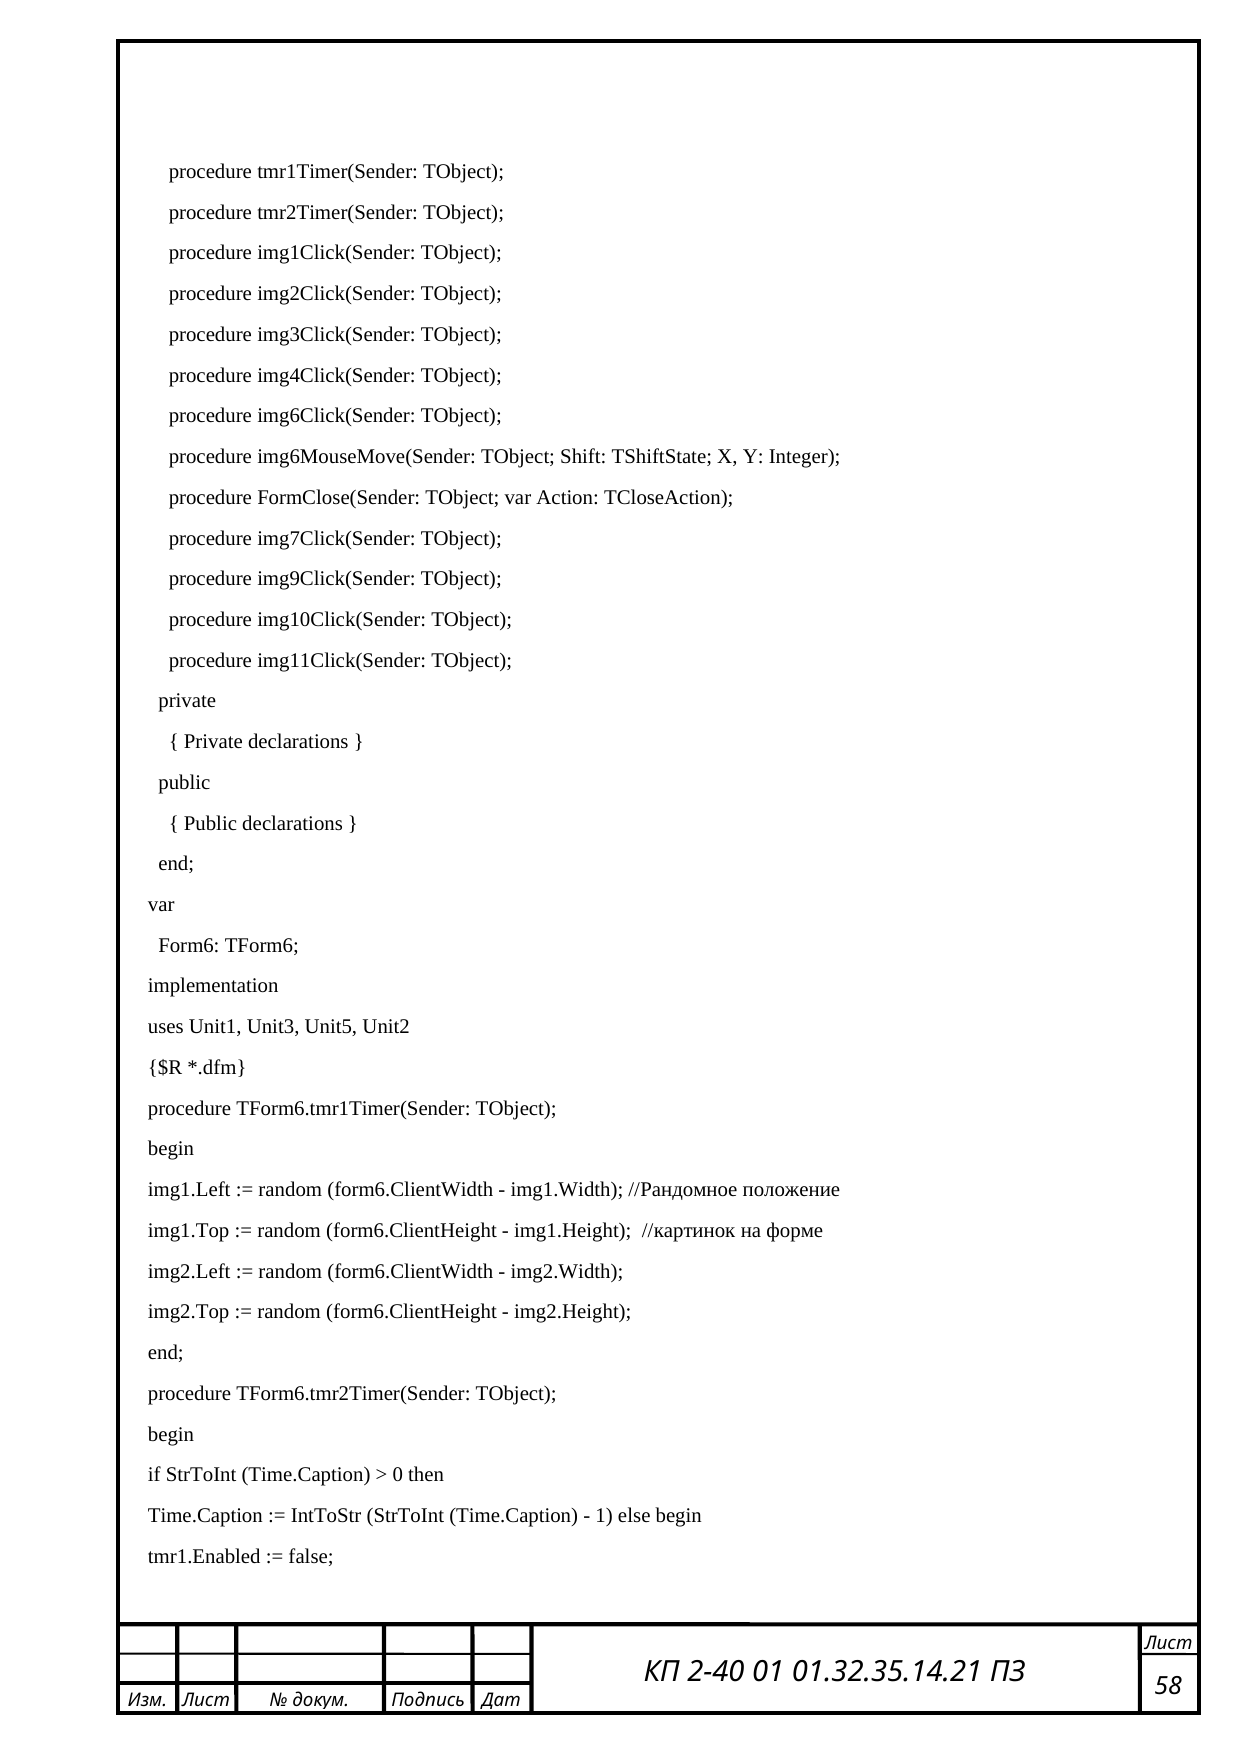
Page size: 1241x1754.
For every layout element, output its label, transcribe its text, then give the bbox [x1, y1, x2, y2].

text procedure img11Click(Sender: TObject); [148, 648, 1181, 672]
text img1.Top := random (form6.ClientHeight - img1.Height); //картинок на форме [148, 1218, 1181, 1242]
text tmr1.Enabled := false; [148, 1544, 1181, 1568]
text procedure img10Click(Sender: TObject); [148, 607, 1181, 631]
text procedure TForm6.tmr2Timer(Sender: TObject); [148, 1381, 1181, 1405]
text procedure img7Click(Sender: TObject); [148, 525, 1181, 549]
text end; [148, 1340, 1181, 1364]
text procedure TForm6.tmr1Timer(Sender: TObject); [148, 1096, 1181, 1120]
text if StrToInt (Time.Caption) > 0 then [148, 1462, 1181, 1486]
text procedure tmr1Timer(Sender: TObject); [148, 159, 1181, 183]
text Form6: TForm6; [148, 933, 1181, 957]
text procedure img1Click(Sender: TObject); [148, 240, 1181, 264]
text procedure img6MouseMove(Sender: TObject; Shift: TShiftState; X, Y: Integer); [148, 444, 1181, 468]
text { Private declarations } [148, 729, 1181, 753]
text uses Unit1, Unit3, Unit5, Unit2 [148, 1014, 1181, 1038]
text end; [148, 851, 1181, 875]
text img2.Left := random (form6.ClientWidth - img2.Width); [148, 1258, 1181, 1283]
text var [148, 892, 1181, 916]
text procedure img2Click(Sender: TObject); [148, 281, 1181, 305]
text { Public declarations } [148, 811, 1181, 834]
text procedure tmr2Timer(Sender: TObject); [148, 199, 1181, 224]
text begin [148, 1136, 1181, 1160]
text {$R *.dfm} [148, 1055, 1181, 1079]
text img2.Top := random (form6.ClientHeight - img2.Height); [148, 1299, 1181, 1323]
text implementation [148, 973, 1181, 997]
text begin [148, 1421, 1181, 1446]
text procedure img6Click(Sender: TObject); [148, 403, 1181, 427]
text private [148, 688, 1181, 712]
text procedure img4Click(Sender: TObject); [148, 362, 1181, 387]
text procedure img9Click(Sender: TObject); [148, 566, 1181, 590]
text procedure img3Click(Sender: TObject); [148, 322, 1181, 346]
text procedure FormClose(Sender: TObject; var Action: TCloseAction); [148, 485, 1181, 509]
text public [148, 770, 1181, 794]
text img1.Left := random (form6.ClientWidth - img1.Width); //Рандомное положение [148, 1177, 1181, 1201]
text Time.Caption := IntToStr (StrToInt (Time.Caption) - 1) else begin [148, 1503, 1181, 1527]
